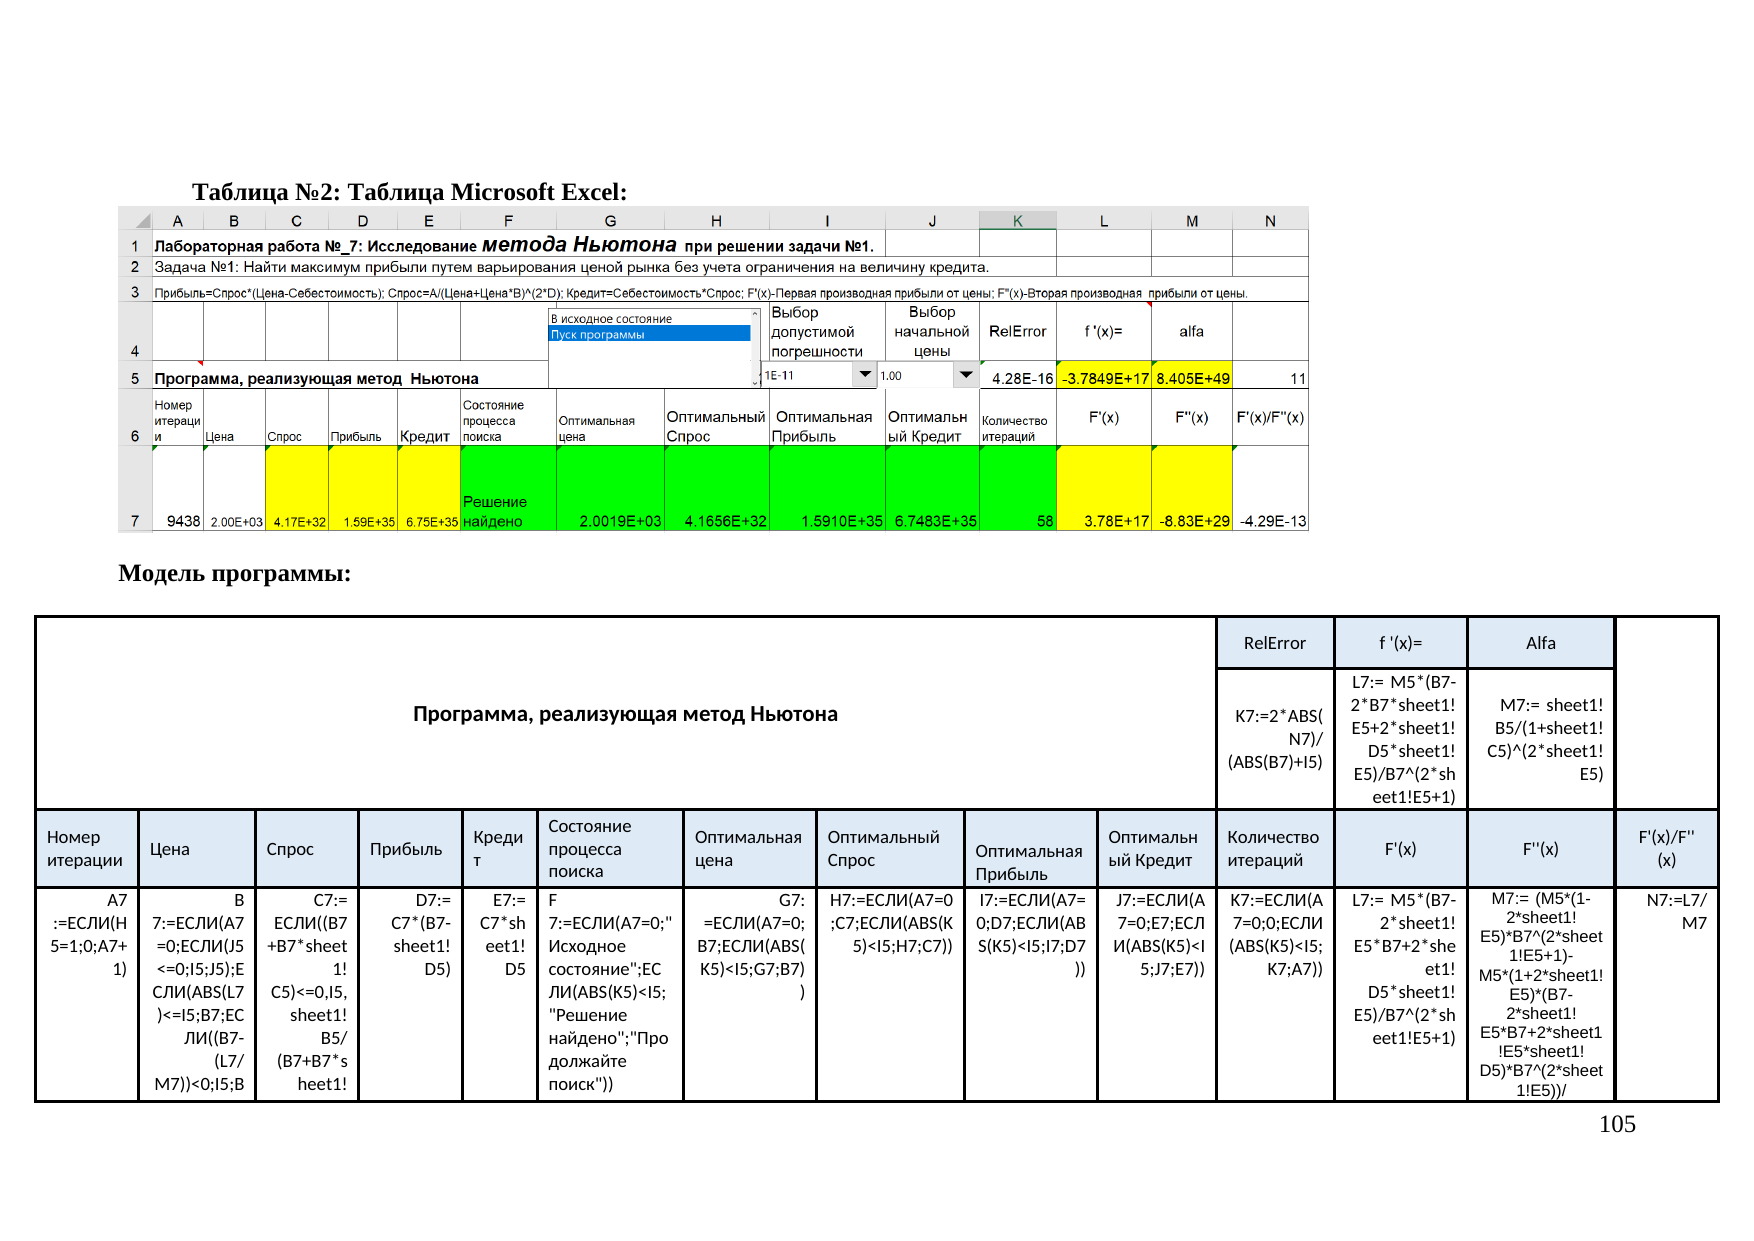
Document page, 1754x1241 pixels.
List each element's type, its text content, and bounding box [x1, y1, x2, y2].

picture [118, 206, 1309, 533]
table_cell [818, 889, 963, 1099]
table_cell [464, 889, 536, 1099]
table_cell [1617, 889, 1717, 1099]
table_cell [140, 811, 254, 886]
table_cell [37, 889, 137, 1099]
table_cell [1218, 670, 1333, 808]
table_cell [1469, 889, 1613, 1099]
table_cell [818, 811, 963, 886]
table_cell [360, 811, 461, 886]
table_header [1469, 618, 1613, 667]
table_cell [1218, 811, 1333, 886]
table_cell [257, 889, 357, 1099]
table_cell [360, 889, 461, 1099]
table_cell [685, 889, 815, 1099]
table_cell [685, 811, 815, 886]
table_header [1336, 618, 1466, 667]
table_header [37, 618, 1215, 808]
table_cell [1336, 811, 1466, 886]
text Таблица №2: Таблица Microsoft Excel: [118, 177, 1636, 206]
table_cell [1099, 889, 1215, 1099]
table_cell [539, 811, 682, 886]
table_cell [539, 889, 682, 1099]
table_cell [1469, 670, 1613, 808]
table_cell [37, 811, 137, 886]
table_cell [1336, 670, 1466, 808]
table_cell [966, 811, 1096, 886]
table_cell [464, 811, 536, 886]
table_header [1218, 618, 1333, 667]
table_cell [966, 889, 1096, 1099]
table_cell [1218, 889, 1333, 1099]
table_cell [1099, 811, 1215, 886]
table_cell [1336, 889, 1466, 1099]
text Модель программы: [118, 558, 1636, 586]
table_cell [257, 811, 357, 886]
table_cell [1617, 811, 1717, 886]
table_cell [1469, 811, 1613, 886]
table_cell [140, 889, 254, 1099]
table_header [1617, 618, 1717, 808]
